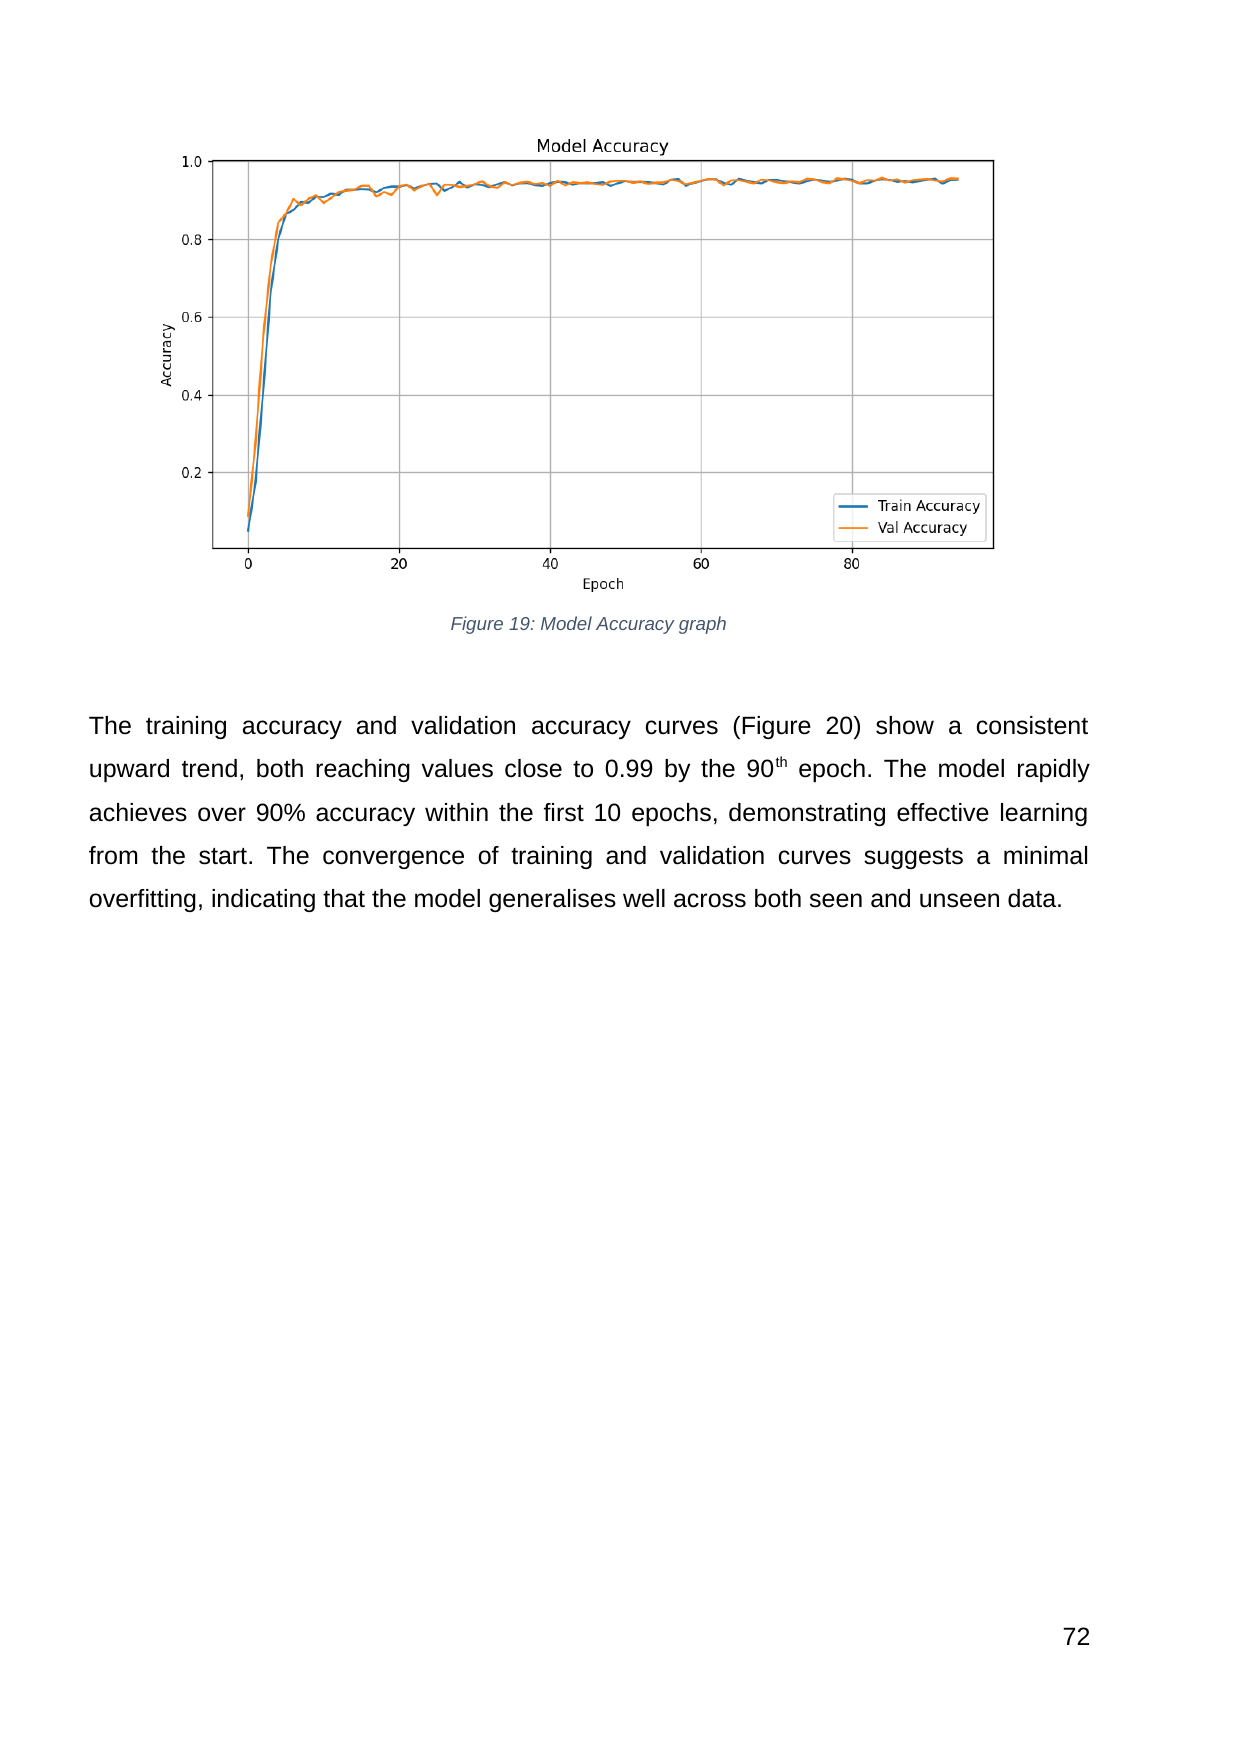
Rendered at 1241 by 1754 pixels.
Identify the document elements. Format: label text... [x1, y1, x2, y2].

picture [88, 103, 1091, 599]
text Figure 19: Model Accuracy graph [89, 613, 1090, 634]
text The training accuracy and validation accuracy curves (Figure 20) show a consistent upward trend, both reaching values close to 0.99 by the 90th epoch. The model rapidly achieves over 90% accuracy within the first 10 epochs, demonstrating effective learning from the start. The convergence of training and validation curves suggests a minimal overfitting, indicating that the model generalises well across both seen and unseen data. [89, 711, 1090, 912]
